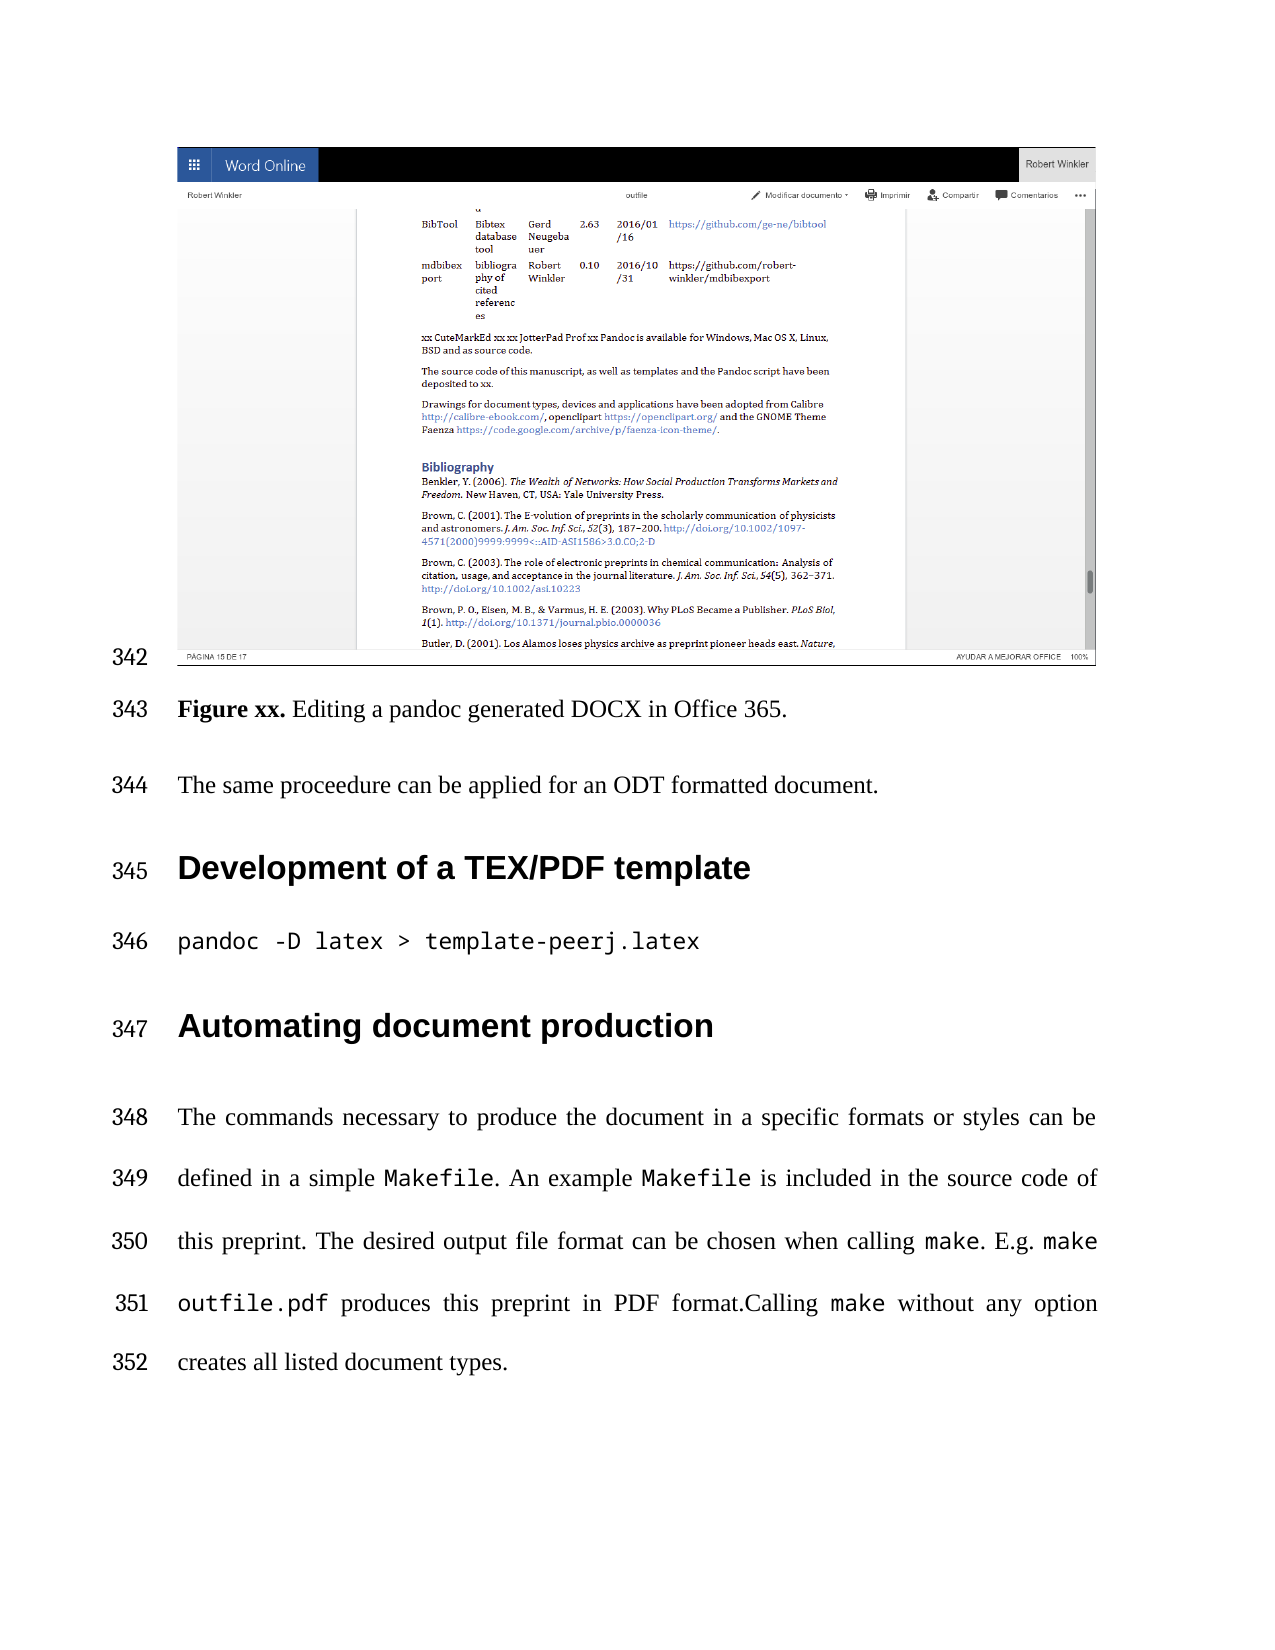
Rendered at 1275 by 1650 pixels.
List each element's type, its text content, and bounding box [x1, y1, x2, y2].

picture [177, 147, 1096, 666]
subtitle Automating document production [177, 1007, 1098, 1045]
text pandoc -D latex > template-peerj.latex [177, 925, 1098, 957]
text The same proceedure can be applied for an ODT formatted document. [177, 770, 1098, 799]
subtitle Development of a TEX/PDF template [177, 848, 1098, 887]
text The commands necessary to produce the document in a specific formats or styles can be defined in a simple Makefile. An example Makefile is included in the source code of this preprint. The desired output file format can be chosen when calling make. E.g. make outfile.pdf produces this preprint in PDF format.Calling make without any option creates all listed document types. [177, 1102, 1098, 1376]
